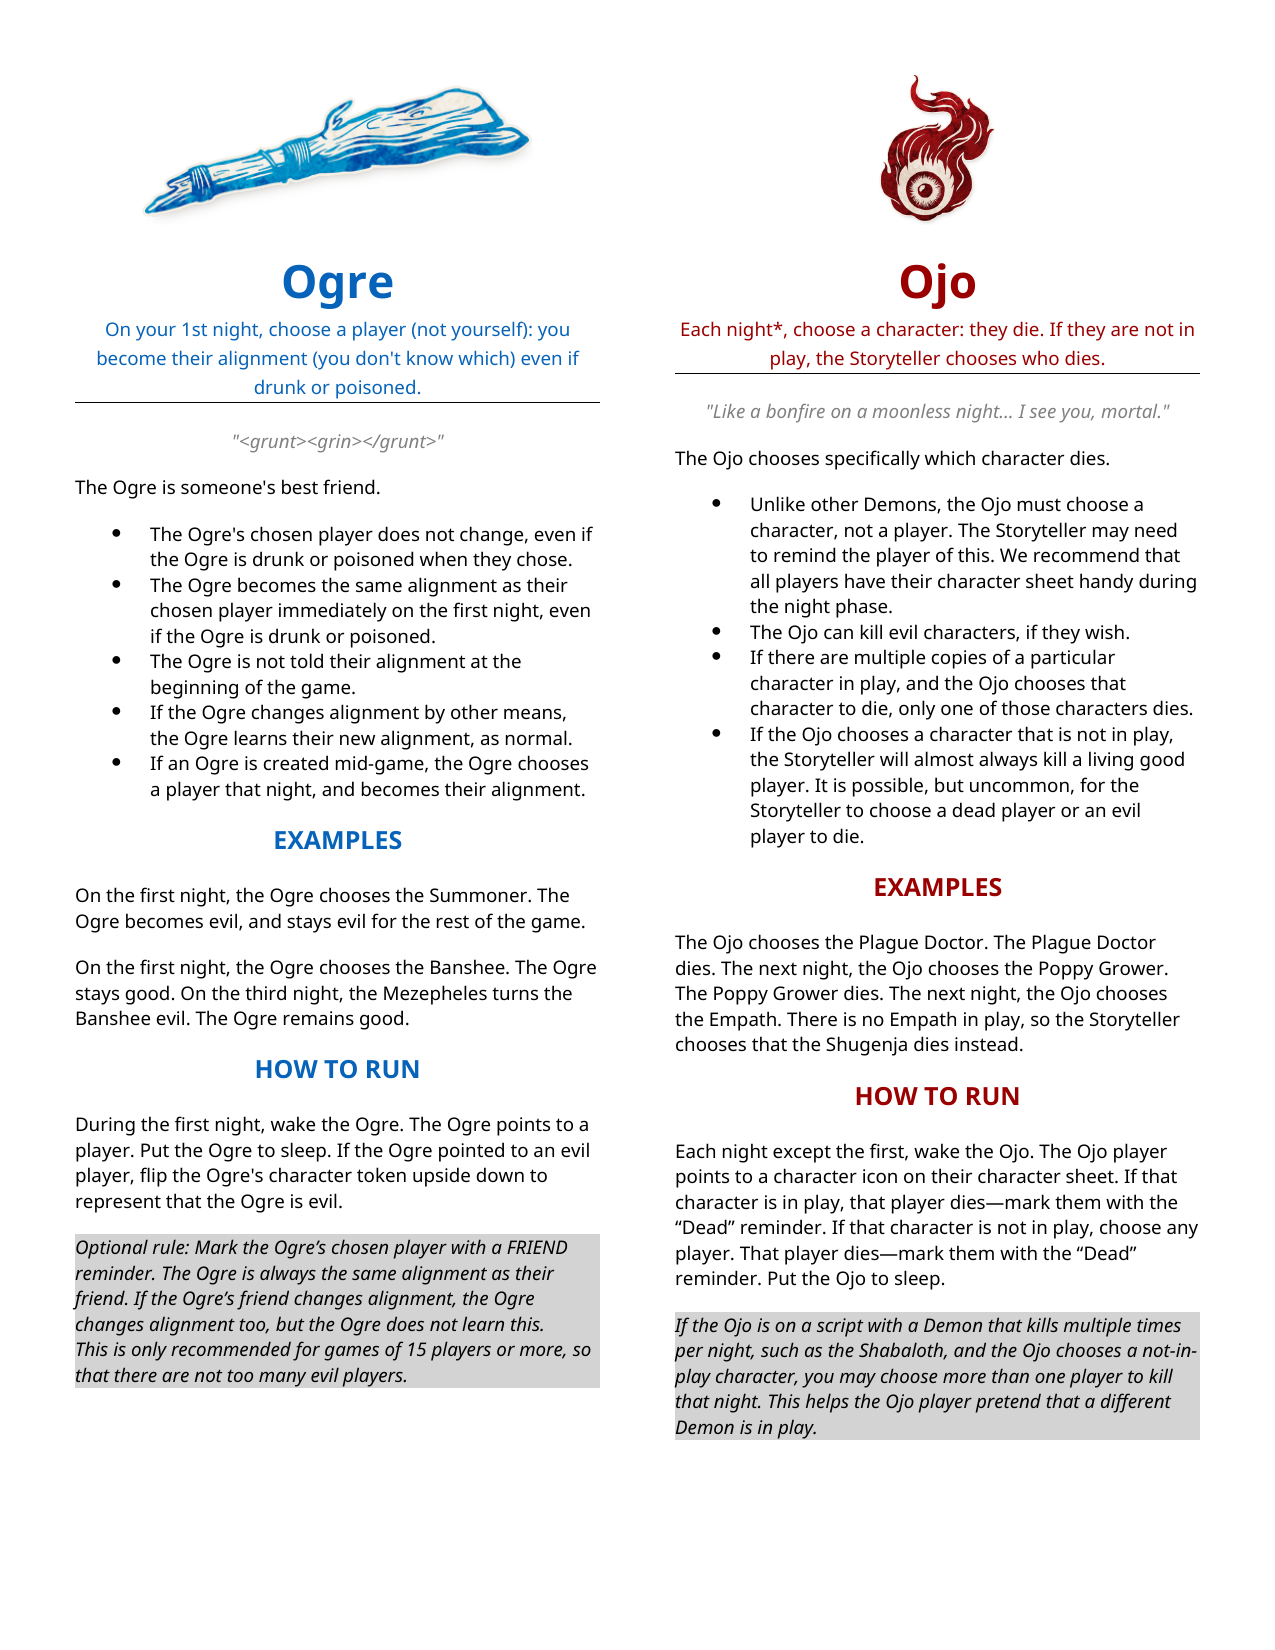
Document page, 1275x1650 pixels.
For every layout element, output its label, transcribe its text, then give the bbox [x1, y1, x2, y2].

text Ogre On your 1st night, choose a player (not yourself): you become their alignment (you don't know which) even if drunk or poisoned. [75, 250, 600, 402]
text Ojo Each night*, choose a character: they die. If they are not in play, the Storyteller chooses who dies. [675, 250, 1200, 373]
text On the first night, the Ogre chooses the Summoner. The Ogre becomes evil, and stays evil for the rest of the game. [75, 882, 600, 933]
picture [141, 75, 534, 225]
text HOW TO RUN [675, 1078, 1200, 1112]
text "Like a bonfire on a moonless night… I see you, mortal." [675, 399, 1200, 424]
text If the Ojo is on a script with a Demon that kills multiple times per night, such as the Shabaloth, and the Ojo chooses a not-in-play character, you may choose more than one player to kill that night. This helps the Ojo player pretend that a different Demon is in play. [675, 1312, 1200, 1440]
text The Ogre is someone's best friend. [75, 474, 600, 500]
text Optional rule: Mark the Ogre’s chosen player with a FRIEND reminder. The Ogre is always the same alignment as their friend. If the Ogre’s friend changes alignment, the Ogre changes alignment too, but the Ogre does not learn this. This is only recommended for games of 15 players or more, so that there are not too many evil players. [75, 1234, 600, 1388]
list The Ojo can kill evil characters, if they wish. [712, 619, 1200, 645]
text During the first night, wake the Ogre. The Ogre points to a player. Put the Ogre to sleep. If the Ogre pointed to an evil player, flip the Ogre's character token upside down to represent that the Ogre is evil. [75, 1112, 600, 1214]
list The Ogre is not told their alignment at the beginning of the game. [112, 648, 600, 699]
text The Ojo chooses the Plague Doctor. The Plague Doctor dies. The next night, the Ojo chooses the Poppy Grower. The Poppy Grower dies. The next night, the Ojo chooses the Empath. There is no Empath in play, so the Storyteller chooses that the Shugenja dies instead. [675, 930, 1200, 1057]
text "<grunt><grin></grunt>" [75, 428, 600, 454]
list If there are multiple copies of a particular character in play, and the Ojo chooses that character to die, only one of those characters dies. [712, 645, 1200, 721]
list If the Ojo chooses a character that is not in play, the Storyteller will almost always kill a living good player. It is possible, but uncommon, for the Storyteller to choose a dead player or an evil player to die. [712, 721, 1200, 849]
list The Ogre's chosen player does not change, even if the Ogre is drunk or poisoned when they chose. [112, 521, 600, 572]
text HOW TO RUN [75, 1052, 600, 1086]
list If an Ogre is created mid-game, the Ogre chooses a player that night, and becomes their alignment. [112, 751, 600, 802]
picture [879, 75, 996, 225]
list The Ogre becomes the same alignment as their chosen player immediately on the first night, even if the Ogre is drunk or poisoned. [112, 572, 600, 648]
text EXAMPLES [75, 822, 600, 856]
text Each night except the first, wake the Ojo. The Ojo player points to a character icon on their character sheet. If that character is in play, that player dies—mark them with the “Dead” reminder. If that character is not in play, choose any player. That player dies—mark them with the “Dead” reminder. Put the Ojo to sleep. [675, 1138, 1200, 1291]
list If the Ogre changes alignment by other means, the Ogre learns their new alignment, as normal. [112, 699, 600, 751]
text EXAMPLES [675, 870, 1200, 904]
list Unlike other Demons, the Ojo must choose a character, not a player. The Storyteller may need to remind the player of this. We recommend that all players have their character sheet handy during the night phase. [712, 492, 1200, 619]
text On the first night, the Ogre chooses the Banshee. The Ogre stays good. On the third night, the Mezepheles turns the Banshee evil. The Ogre remains good. [75, 954, 600, 1031]
text The Ojo chooses specifically which character dies. [675, 445, 1200, 471]
